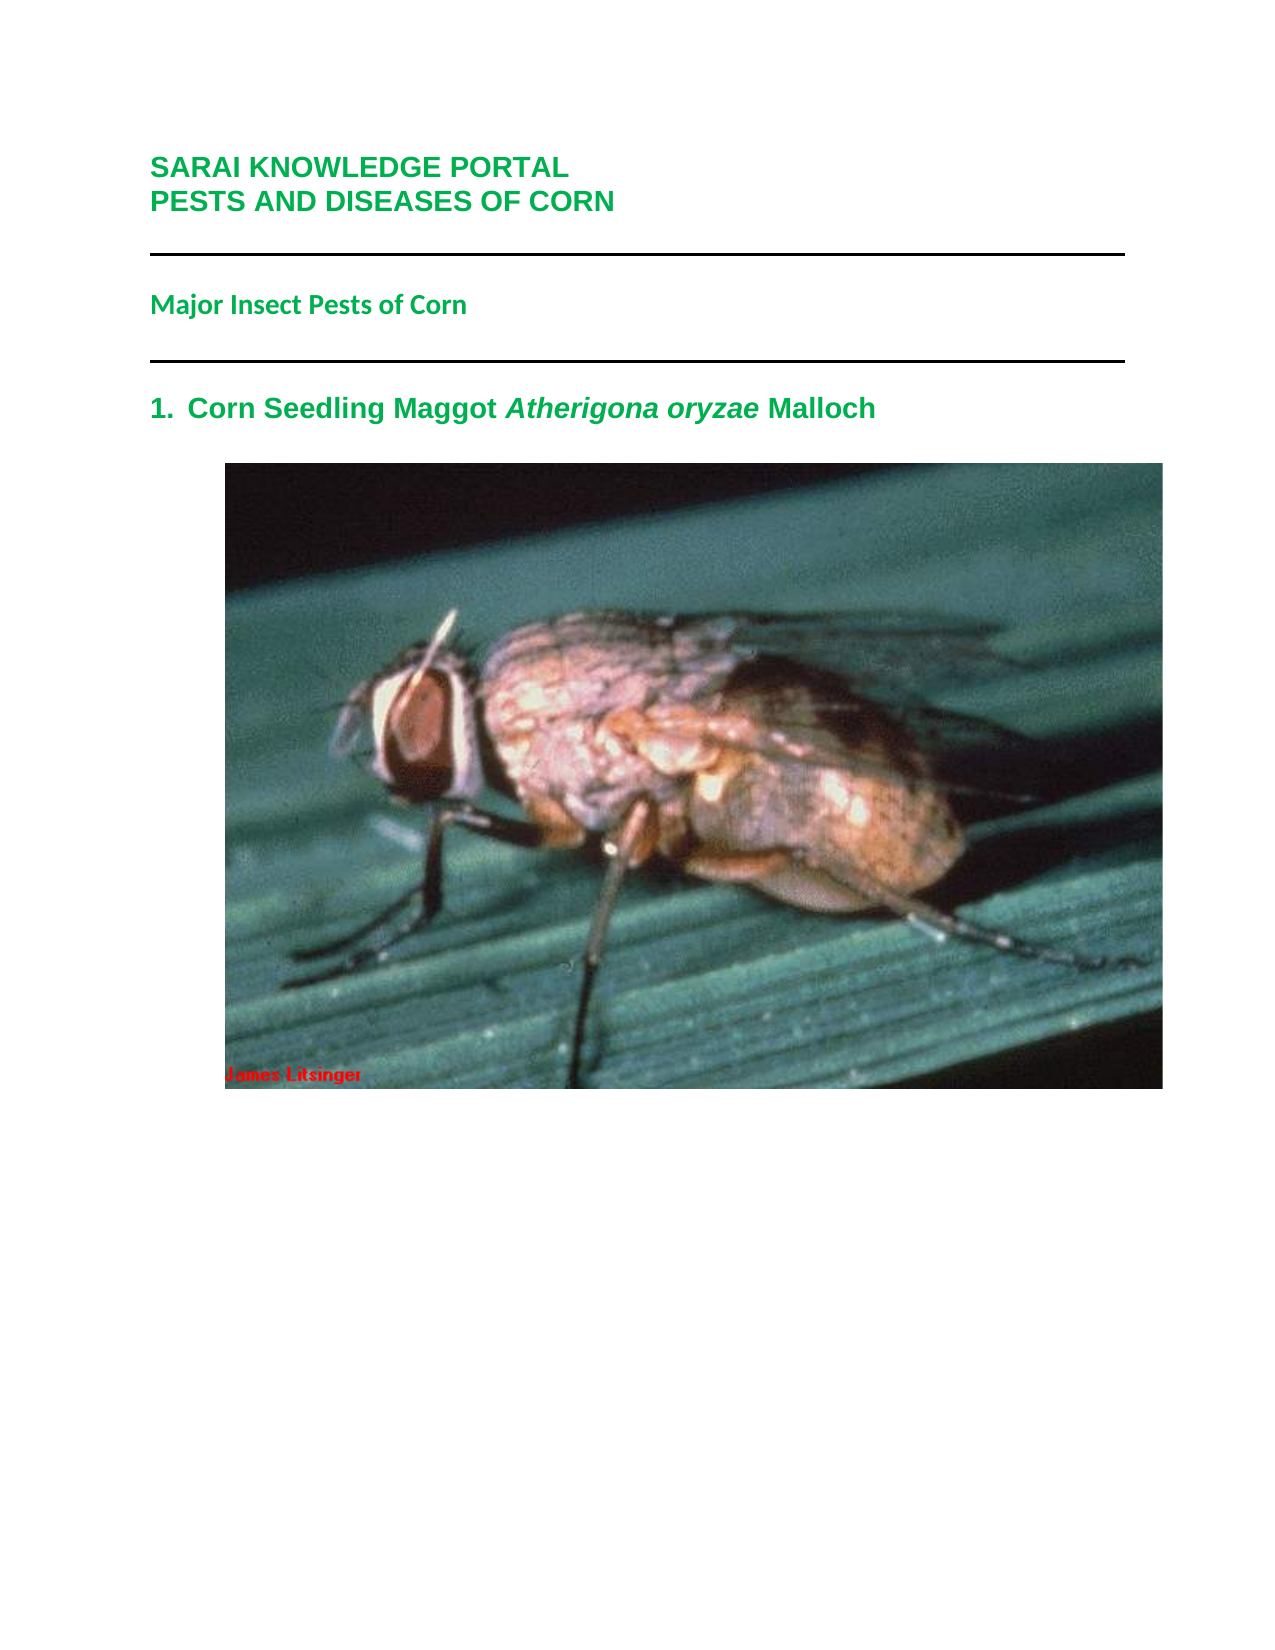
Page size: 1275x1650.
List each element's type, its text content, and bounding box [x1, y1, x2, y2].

text SARAI KNOWLEDGE PORTAL [150, 150, 1125, 183]
text Major Insect Pests of Corn [150, 286, 1125, 322]
picture [225, 463, 1163, 1089]
text PESTS AND DISEASES OF CORN [150, 183, 1125, 217]
list Corn Seedling Maggot Atherigona oryzae Malloch [150, 391, 1125, 424]
